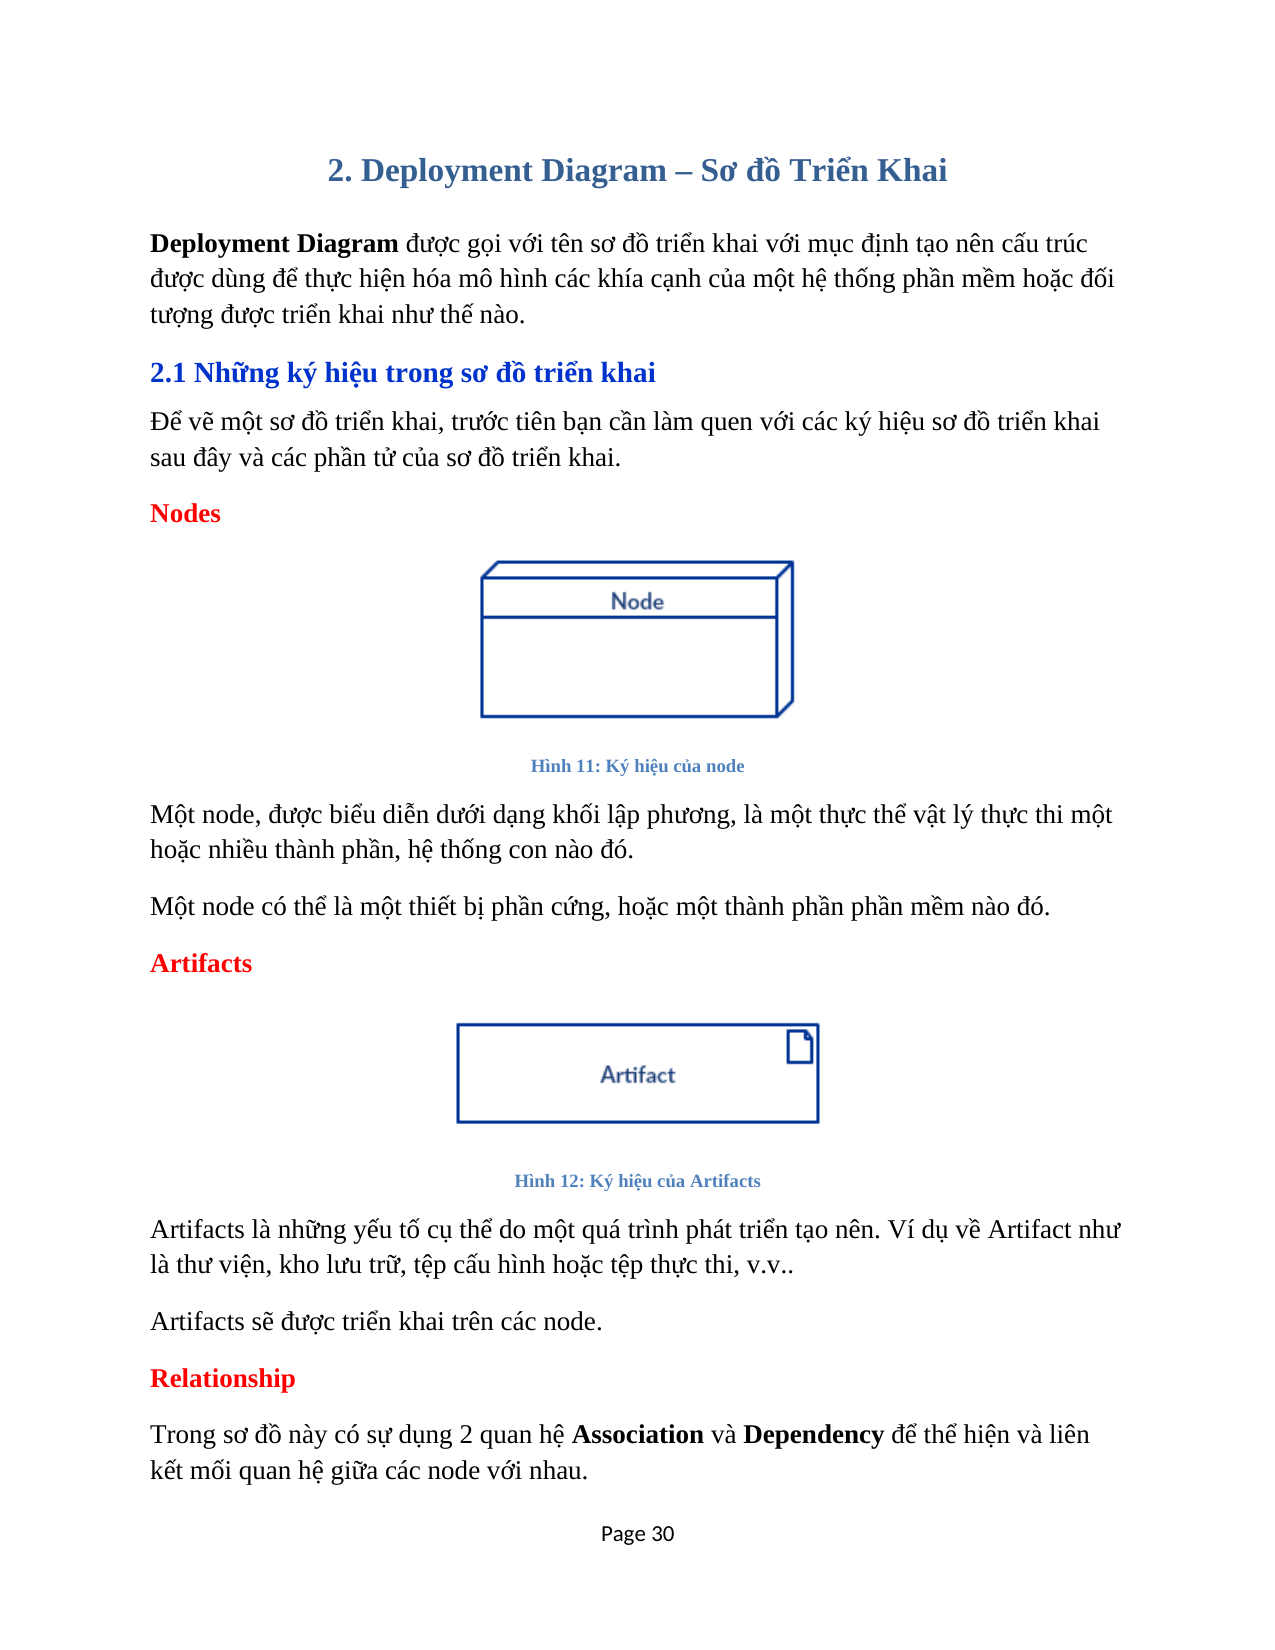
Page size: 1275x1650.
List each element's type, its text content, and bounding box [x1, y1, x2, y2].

picture [438, 1003, 837, 1146]
text Artifacts sẽ được triển khai trên các node. [150, 1305, 1125, 1336]
text Hình 12: Ký hiệu của Artifacts [150, 1170, 1125, 1192]
text Relationship [150, 1362, 1125, 1393]
text Trong sơ đồ này có sự dụng 2 quan hệ Association và Dependency để thể hiện và liên kết mối quan hệ giữa các node với nhau. [150, 1418, 1125, 1485]
subtitle 2.1 Những ký hiệu trong sơ đồ triển khai [150, 355, 1125, 388]
text Nodes [150, 497, 1125, 528]
text Artifacts [150, 947, 1125, 978]
text Artifacts là những yếu tố cụ thể do một quá trình phát triển tạo nên. Ví dụ về Artifact như là thư viện, kho lưu trữ, tệp cấu hình hoặc tệp thực thi, v.v.. [150, 1213, 1125, 1280]
text Một node, được biểu diễn dưới dạng khối lập phương, là một thực thể vật lý thực thi một hoặc nhiều thành phần, hệ thống con nào đó. [150, 798, 1125, 865]
text Để vẽ một sơ đồ triển khai, trước tiên bạn cần làm quen với các ký hiệu sơ đồ triển khai sau đây và các phần tử của sơ đồ triển khai. [150, 405, 1125, 472]
subtitle 2. Deployment Diagram – Sơ đồ Triển Khai [150, 150, 1125, 188]
text Hình 11: Ký hiệu của node [150, 755, 1125, 777]
text Một node có thể là một thiết bị phần cứng, hoặc một thành phần phần mềm nào đó. [150, 890, 1125, 921]
picture [465, 553, 810, 731]
text Deployment Diagram được gọi với tên sơ đồ triển khai với mục định tạo nên cấu trúc được dùng để thực hiện hóa mô hình các khía cạnh của một hệ thống phần mềm hoặc đối tượng được triển khai như thế nào. [150, 227, 1125, 329]
